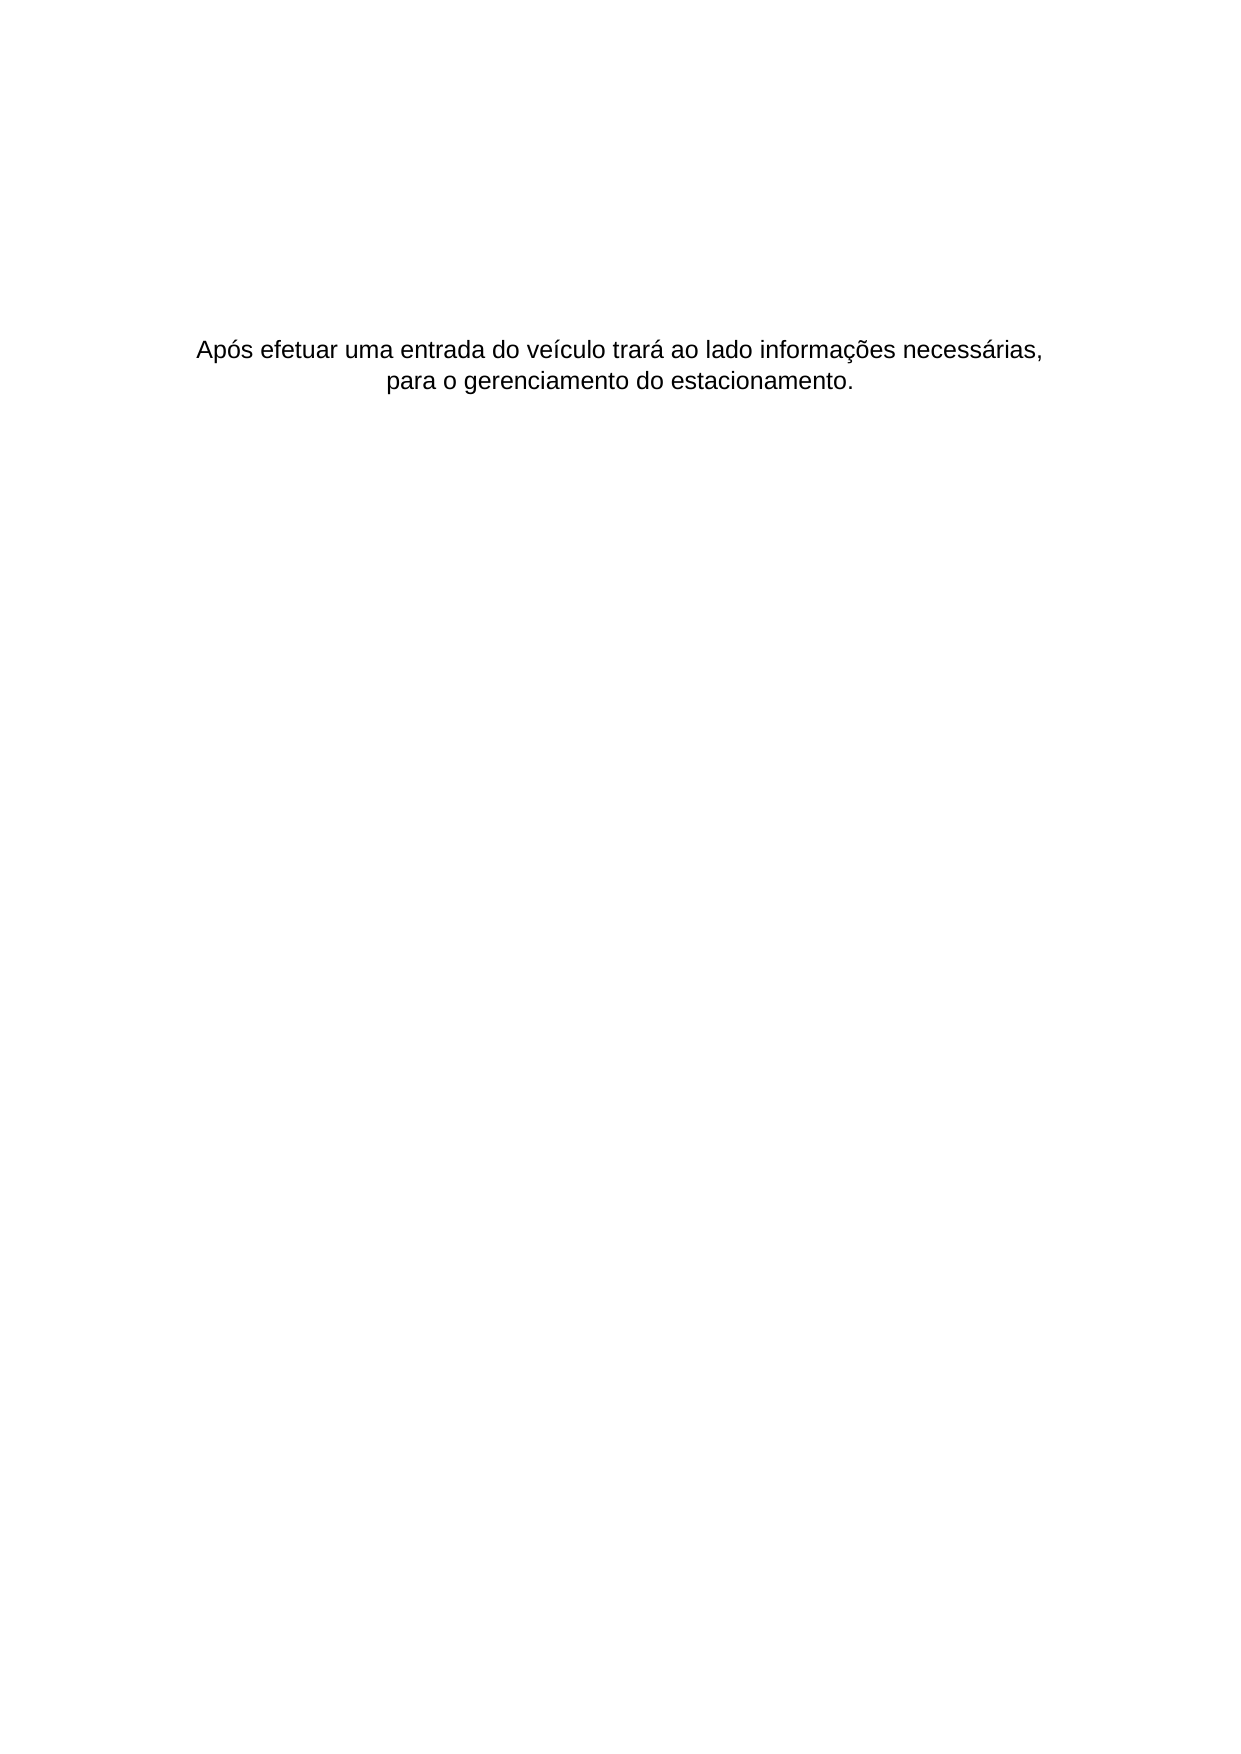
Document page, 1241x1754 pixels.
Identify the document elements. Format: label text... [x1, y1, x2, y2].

text Após efetuar uma entrada do veículo trará ao lado informações necessárias, para o gerenciamento do estacionamento. [177, 335, 1063, 395]
